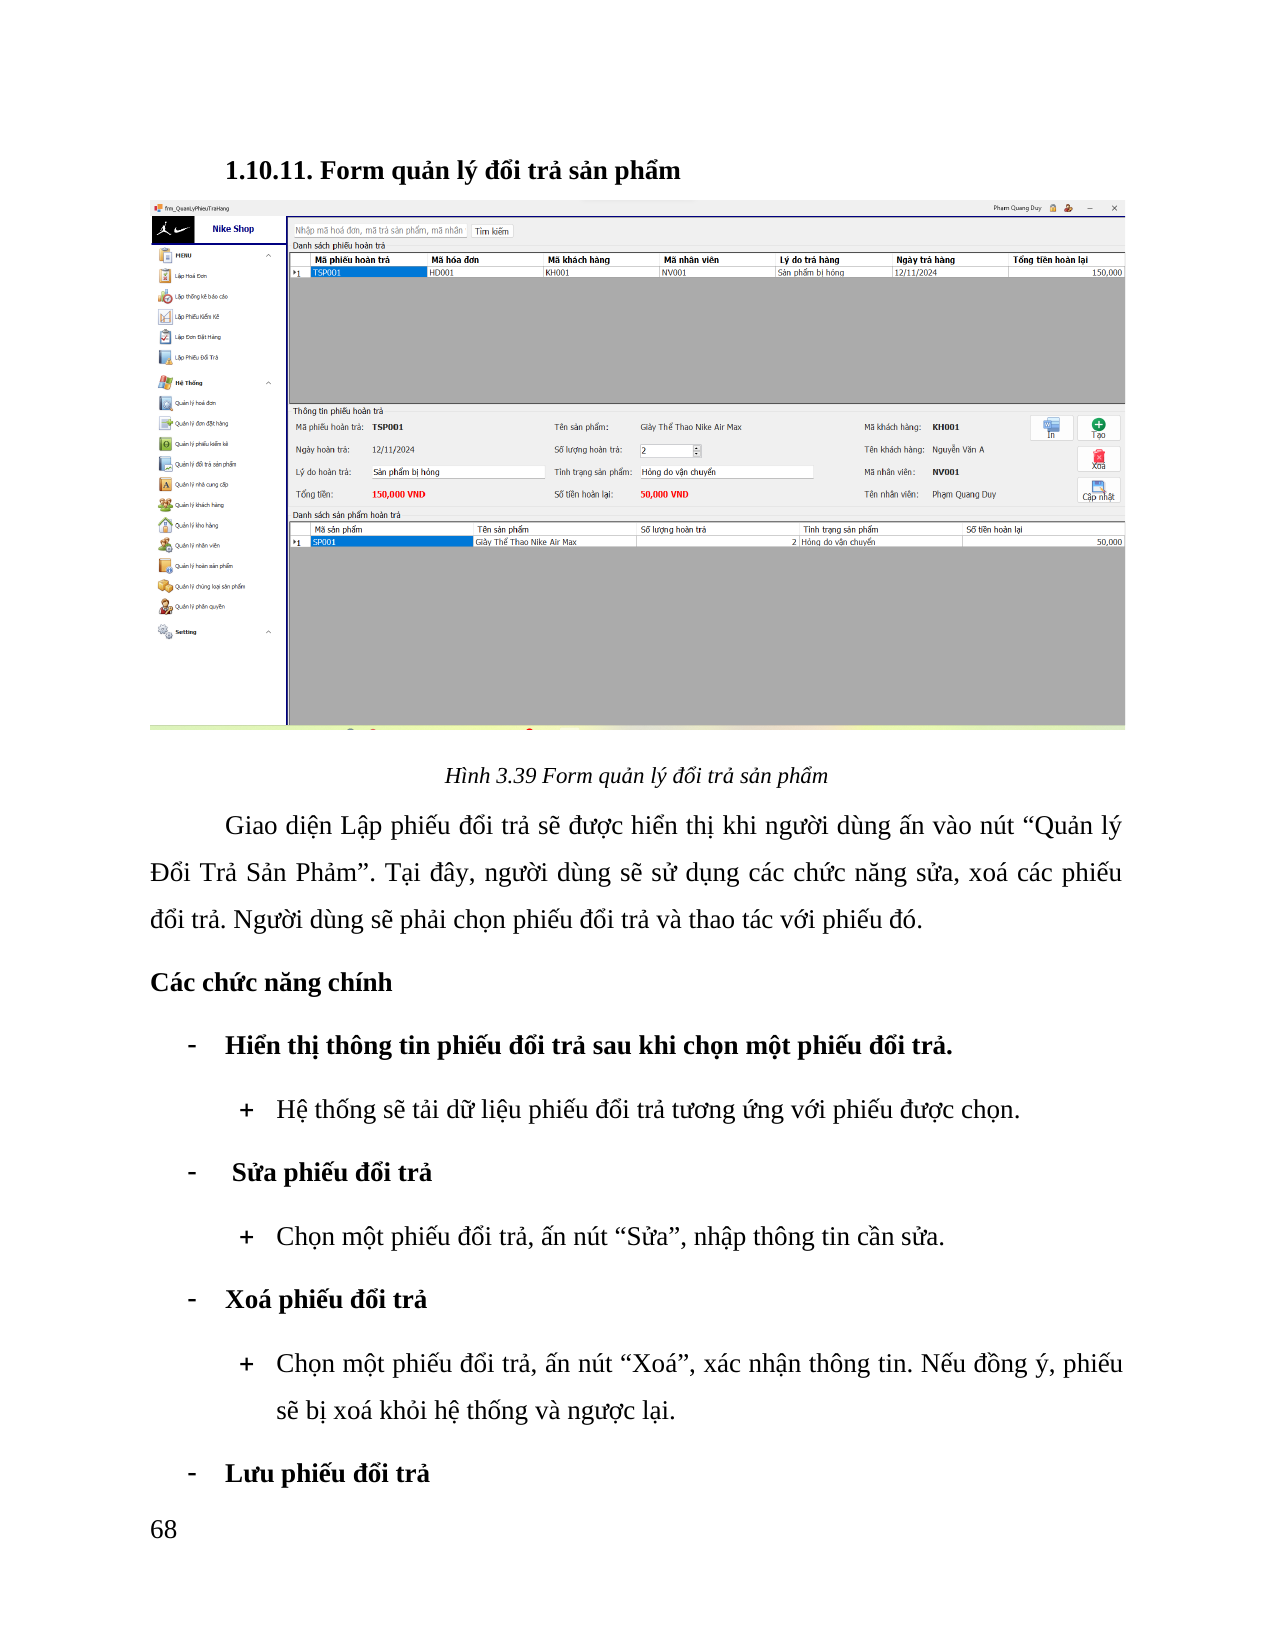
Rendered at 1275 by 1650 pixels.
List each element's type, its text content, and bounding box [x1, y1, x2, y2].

text Các chức năng chính [150, 966, 1125, 997]
subtitle Form quản lý đổi trả sản phẩm [225, 154, 1125, 185]
text Giao diện Lập phiếu đổi trả sẽ được hiển thị khi người dùng ấn vào nút “Quản lý Đổi Trả Sản Phảm”. Tại đây, người dùng sẽ sử dụng các chức năng sửa, xoá các phiếu đổi trả. Người dùng sẽ phải chọn phiếu đổi trả và thao tác với phiếu đó. [150, 809, 1125, 934]
text Hiển thị thông tin phiếu đổi trả sau khi chọn một phiếu đổi trả. [187, 1029, 1125, 1061]
text Lưu phiếu đổi trả [187, 1457, 1125, 1488]
text Chọn một phiếu đổi trả, ấn nút “Sửa”, nhập thông tin cần sửa. [239, 1220, 1125, 1251]
text Hệ thống sẽ tải dữ liệu phiếu đổi trả tương ứng với phiếu được chọn. [239, 1093, 1125, 1124]
text Sửa phiếu đổi trả [187, 1156, 1125, 1188]
text Xoá phiếu đổi trả [187, 1283, 1125, 1315]
picture [150, 200, 1125, 730]
text Chọn một phiếu đổi trả, ấn nút “Xoá”, xác nhận thông tin. Nếu đồng ý, phiếu sẽ bị xoá khỏi hệ thống và ngược lại. [239, 1347, 1125, 1425]
